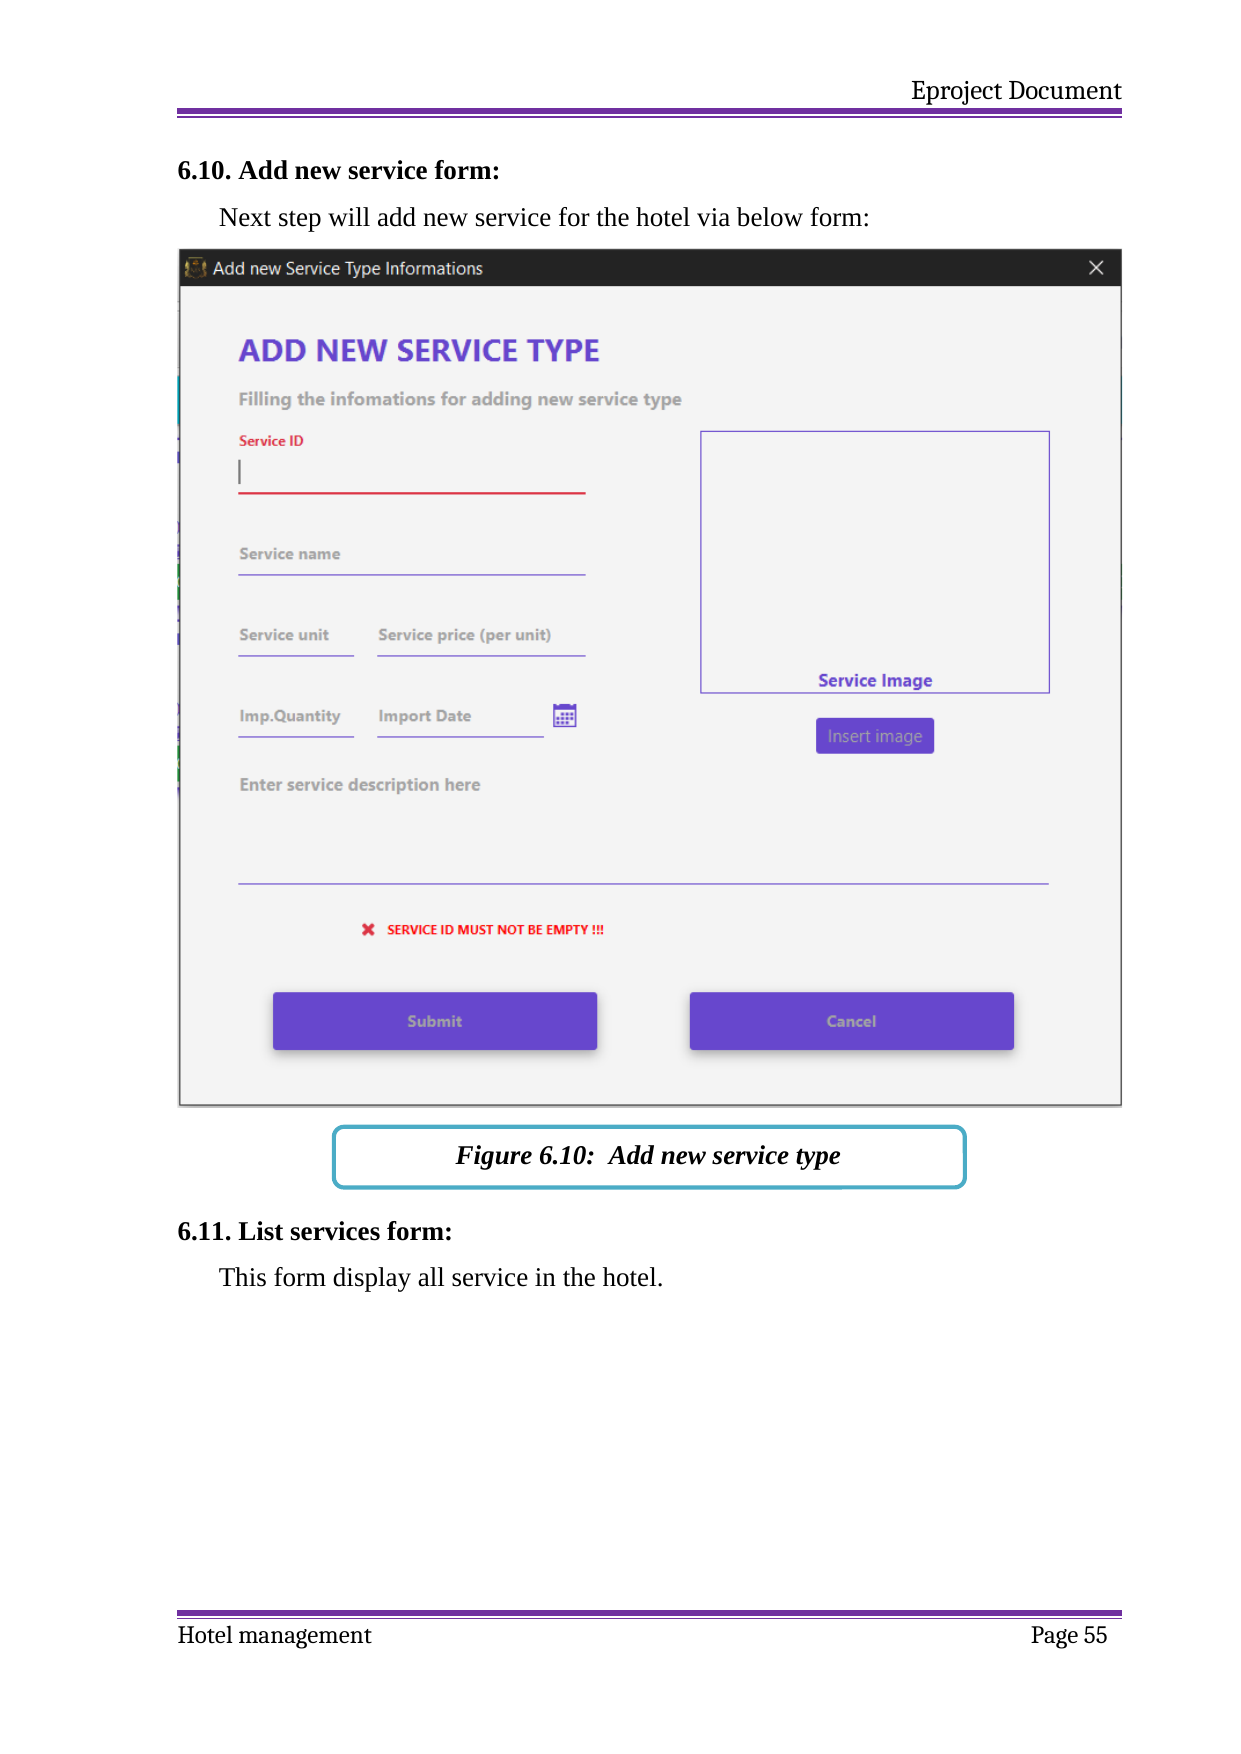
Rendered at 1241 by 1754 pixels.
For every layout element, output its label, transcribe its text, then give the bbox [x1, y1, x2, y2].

text This form display all service in the hotel. [177, 1261, 1122, 1292]
picture [177, 248, 1123, 1108]
subtitle 6.10. Add new service form: [177, 146, 1122, 185]
text Next step will add new service for the hotel via below form: [177, 201, 1122, 232]
subtitle 6.11. List services form: [177, 1207, 1122, 1246]
